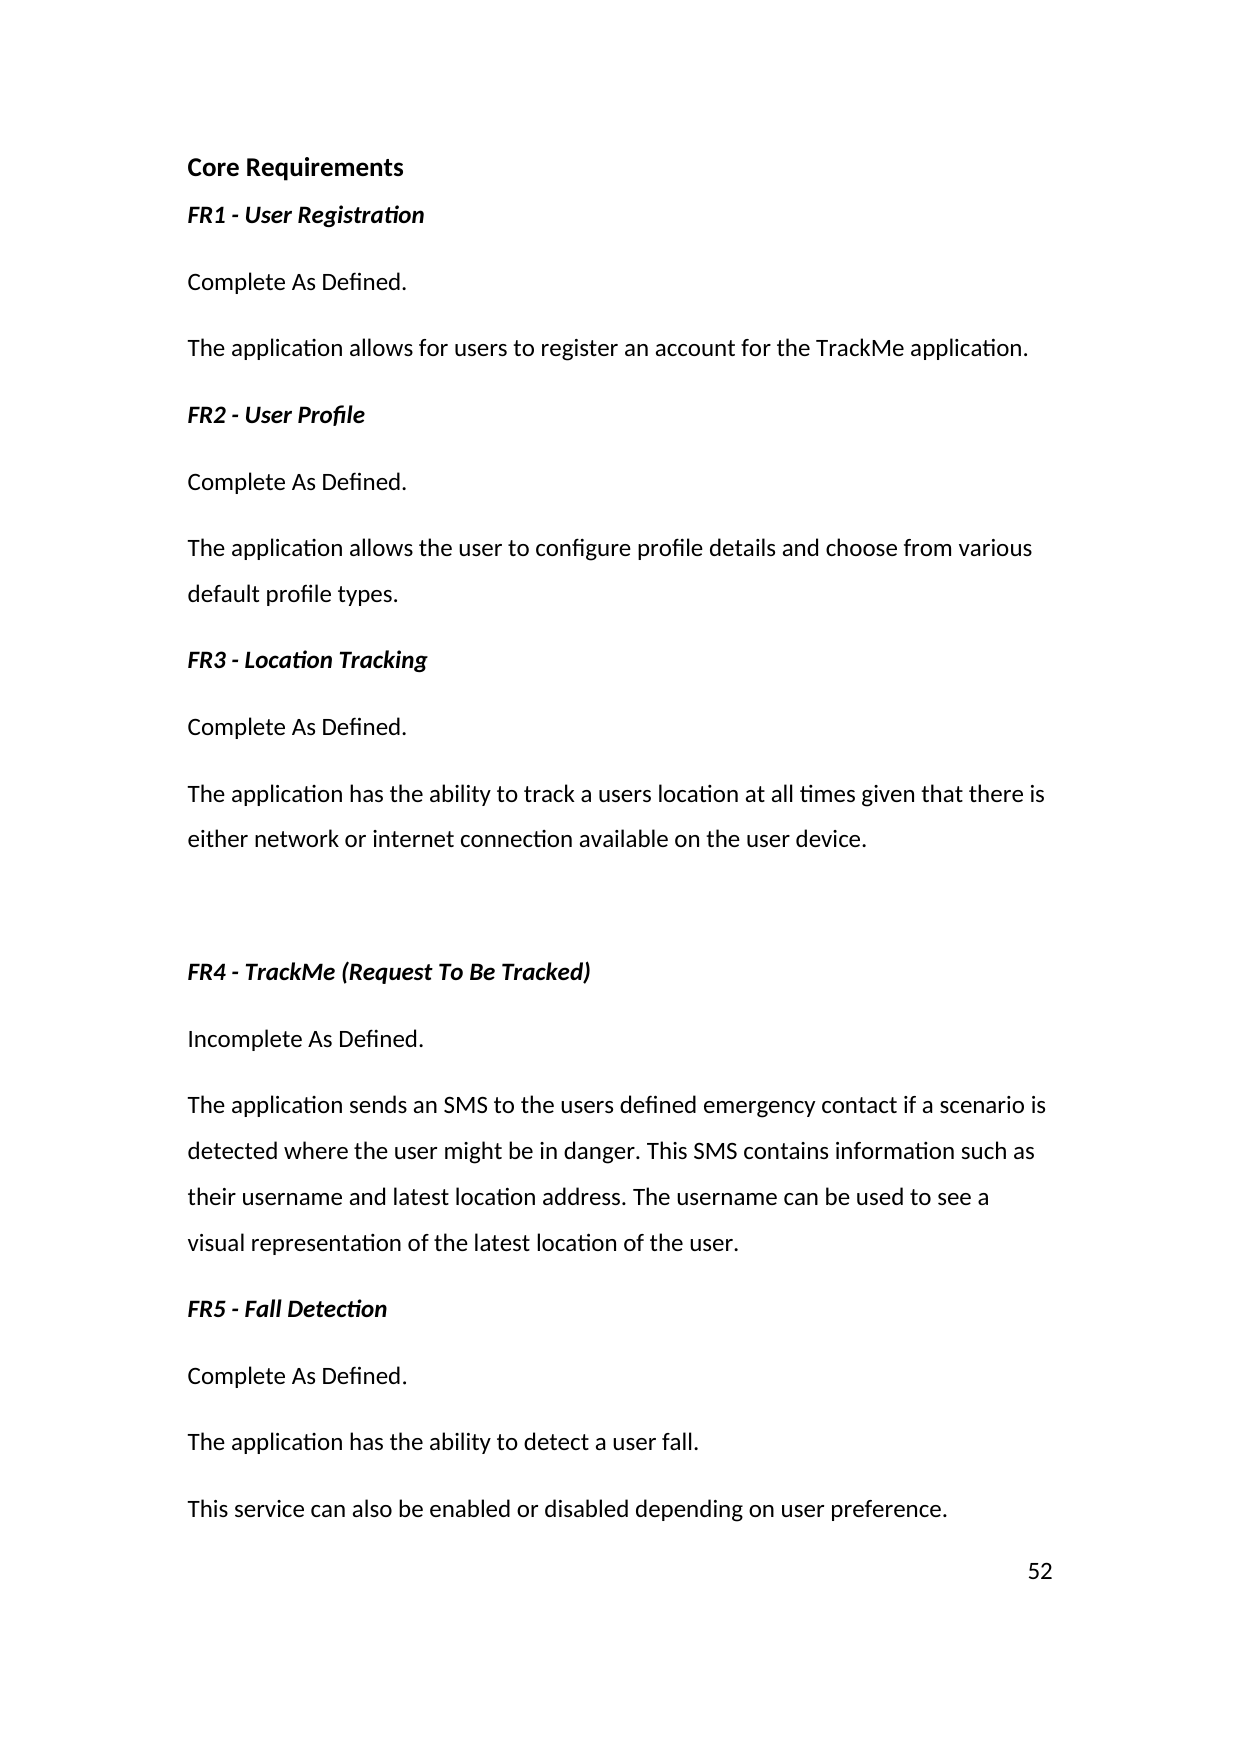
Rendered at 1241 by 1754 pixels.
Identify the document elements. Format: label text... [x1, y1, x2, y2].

text The application sends an SMS to the users defined emergency contact if a scenario is detected where the user might be in danger. This SMS contains information such as their username and latest location address. The username can be used to see a visual representation of the latest location of the user. [187, 1090, 1053, 1257]
subtitle Core Requirements [187, 150, 1053, 183]
text FR4 - TrackMe (Request To Be Tracked) [187, 957, 1053, 987]
text FR2 - User Profile [187, 399, 1053, 430]
text FR3 - Location Tracking [187, 644, 1053, 675]
text Complete As Defined. [187, 711, 1053, 742]
text Complete As Defined. [187, 466, 1053, 496]
text Complete As Defined. [187, 1360, 1053, 1391]
text The application allows for users to register an account for the TrackMe application. [187, 333, 1053, 363]
text This service can also be enabled or disabled depending on user preference. [187, 1493, 1053, 1524]
text Complete As Defined. [187, 266, 1053, 297]
text FR5 - Fall Detection [187, 1293, 1053, 1324]
text FR1 - User Registration [187, 199, 1053, 230]
text Incomplete As Defined. [187, 1023, 1053, 1054]
text The application has the ability to track a users location at all times given that there is either network or internet connection available on the user device. [187, 778, 1053, 854]
text The application allows the user to configure profile details and choose from various default profile types. [187, 532, 1053, 608]
text The application has the ability to detect a user fall. [187, 1427, 1053, 1457]
